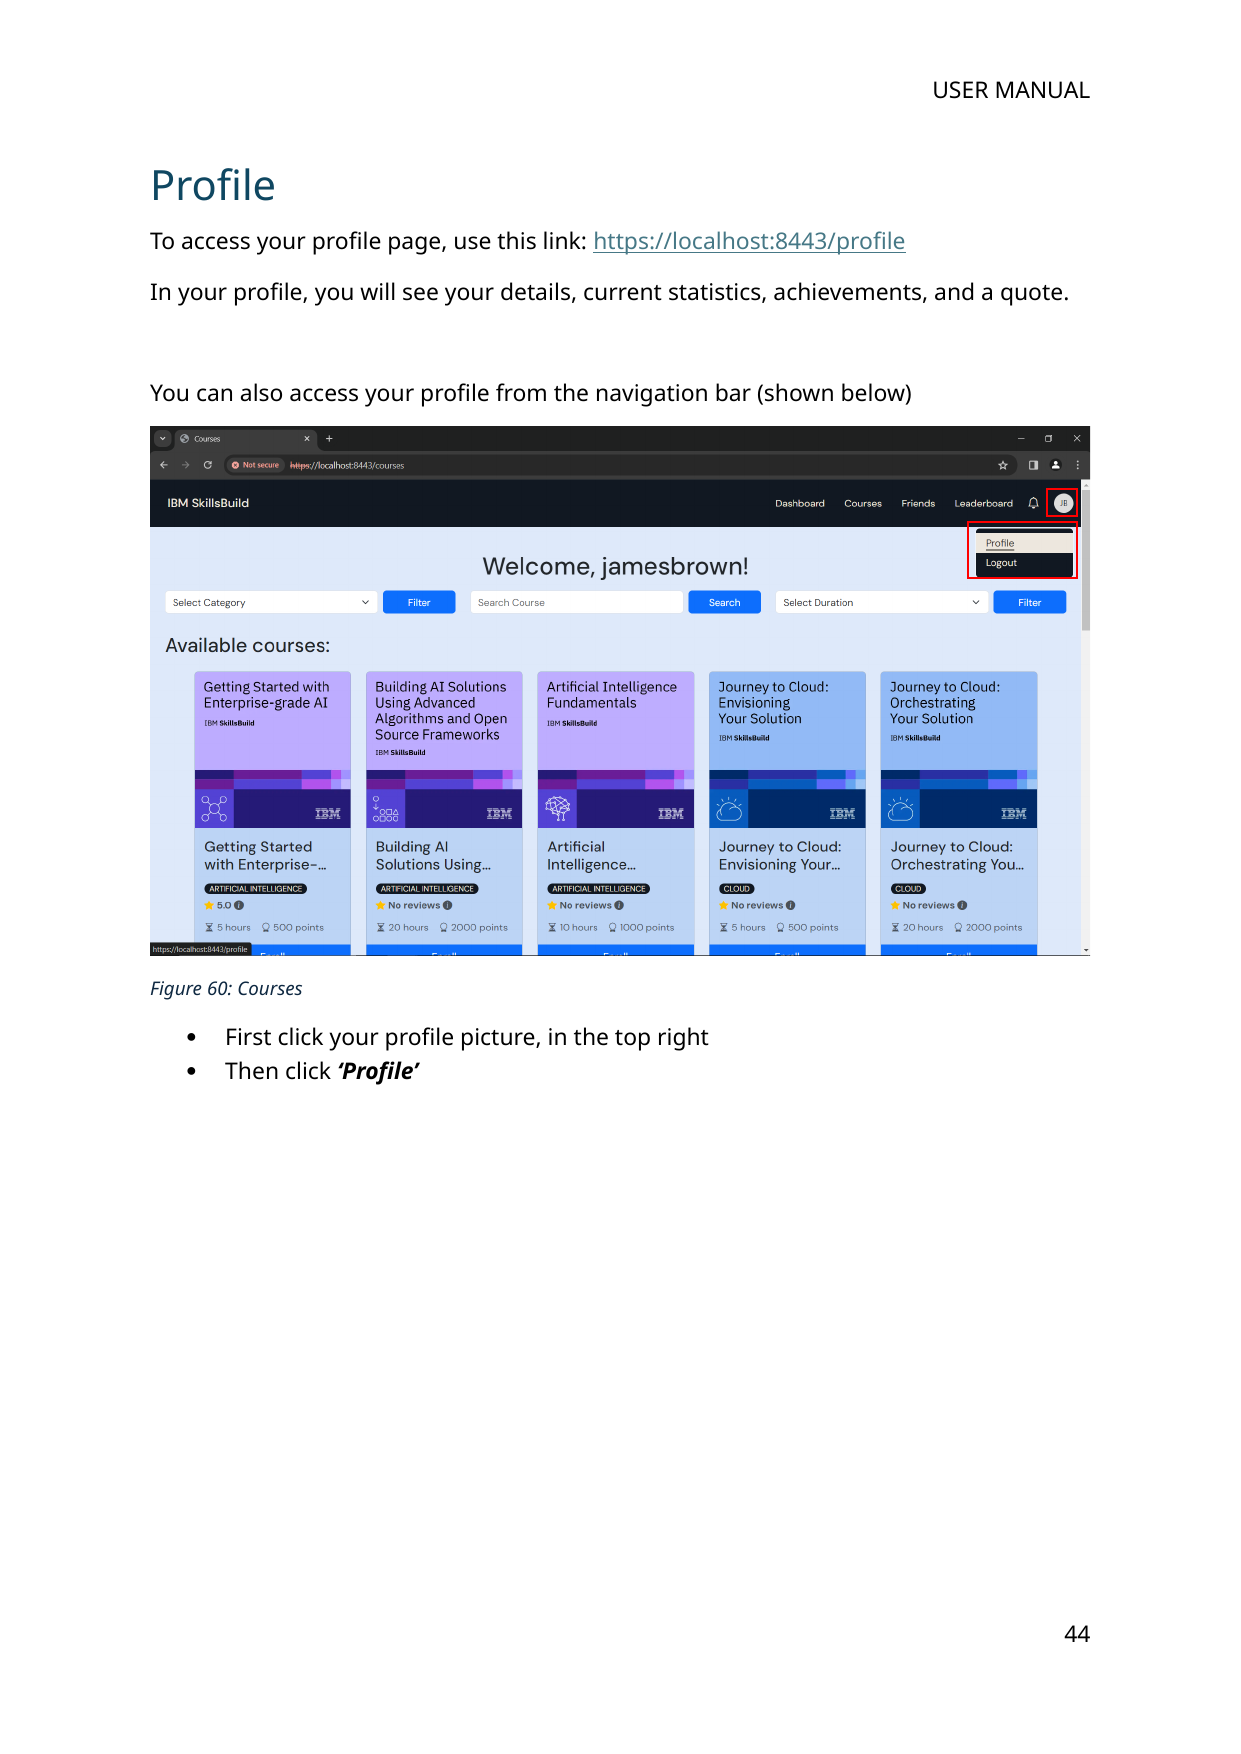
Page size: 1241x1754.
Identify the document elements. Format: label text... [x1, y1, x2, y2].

list First click your profile picture, in the top right [187, 1021, 1090, 1052]
text You can also access your profile from the navigation bar (shown below) [150, 376, 1090, 408]
picture [150, 426, 1091, 956]
text To access your profile page, use this link: https://localhost:8443/profile [150, 225, 1090, 256]
text In your profile, you will see your details, current statistics, achievements, and a quote. [150, 276, 1090, 307]
text Figure 60: Courses [150, 975, 1090, 1000]
list Then click ‘Profile’ [187, 1055, 1090, 1086]
subtitle Profile [150, 156, 1090, 212]
